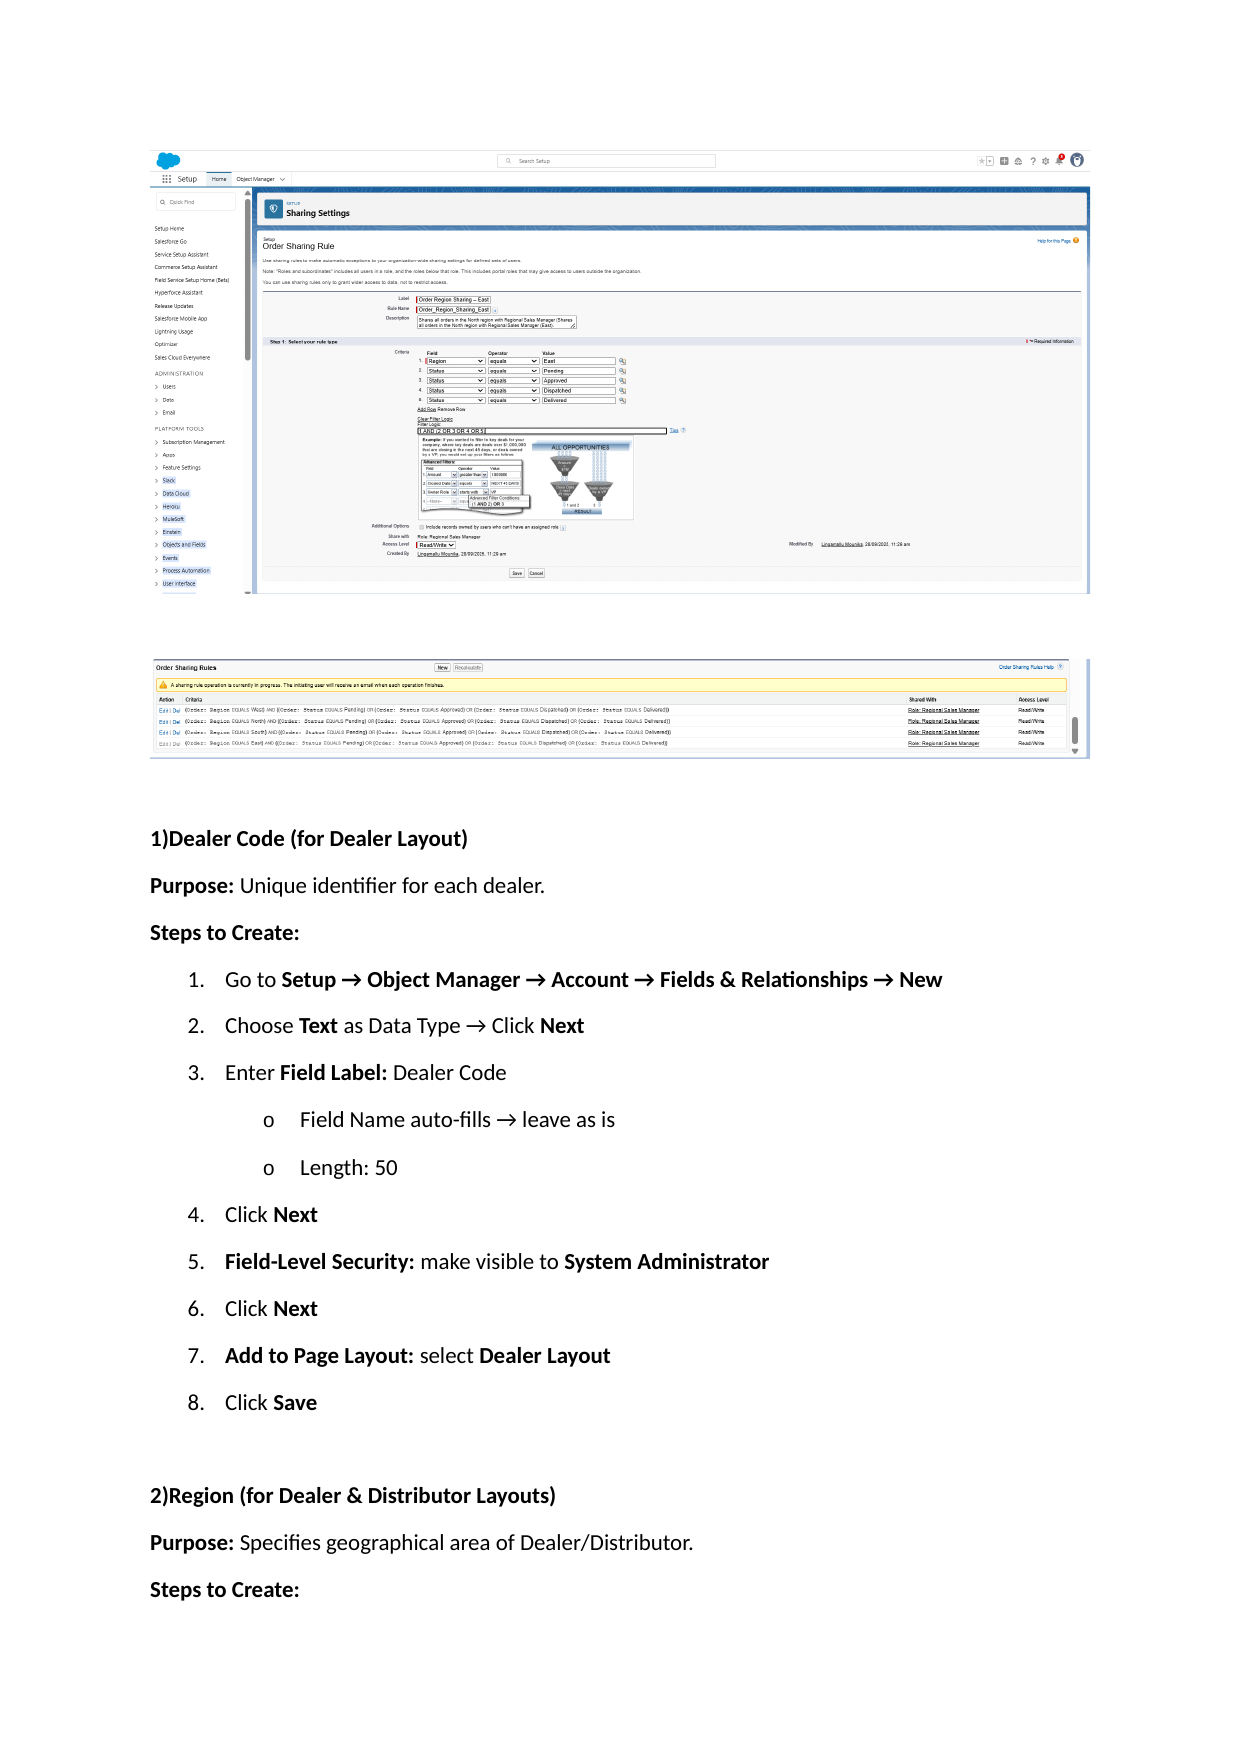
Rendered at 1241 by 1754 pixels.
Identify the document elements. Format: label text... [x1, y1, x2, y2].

text 2)Region (for Dealer & Distributor Layouts) [150, 1481, 1090, 1509]
list Length: 50 [262, 1153, 1090, 1181]
list Enter Field Label: Dealer Code [187, 1058, 1090, 1086]
list Field-Level Security: make visible to System Administrator [187, 1247, 1090, 1275]
picture [150, 659, 1091, 759]
list Click Save [187, 1388, 1090, 1416]
text Steps to Create: [150, 1575, 1090, 1603]
text Steps to Create: [150, 918, 1090, 946]
text Purpose: Unique identifier for each dealer. [150, 871, 1090, 899]
picture [150, 150, 1091, 594]
text Purpose: Specifies geographical area of Dealer/Distributor. [150, 1528, 1090, 1556]
list Add to Page Layout: select Dealer Layout [187, 1341, 1090, 1369]
list Choose Text as Data Type → Click Next [187, 1012, 1090, 1039]
text 1)Dealer Code (for Dealer Layout) [150, 824, 1090, 852]
list Click Next [187, 1294, 1090, 1322]
list Click Next [187, 1200, 1090, 1228]
list Go to Setup → Object Manager → Account → Fields & Relationships → New [187, 965, 1090, 993]
list Field Name auto-fills → leave as is [262, 1105, 1090, 1134]
